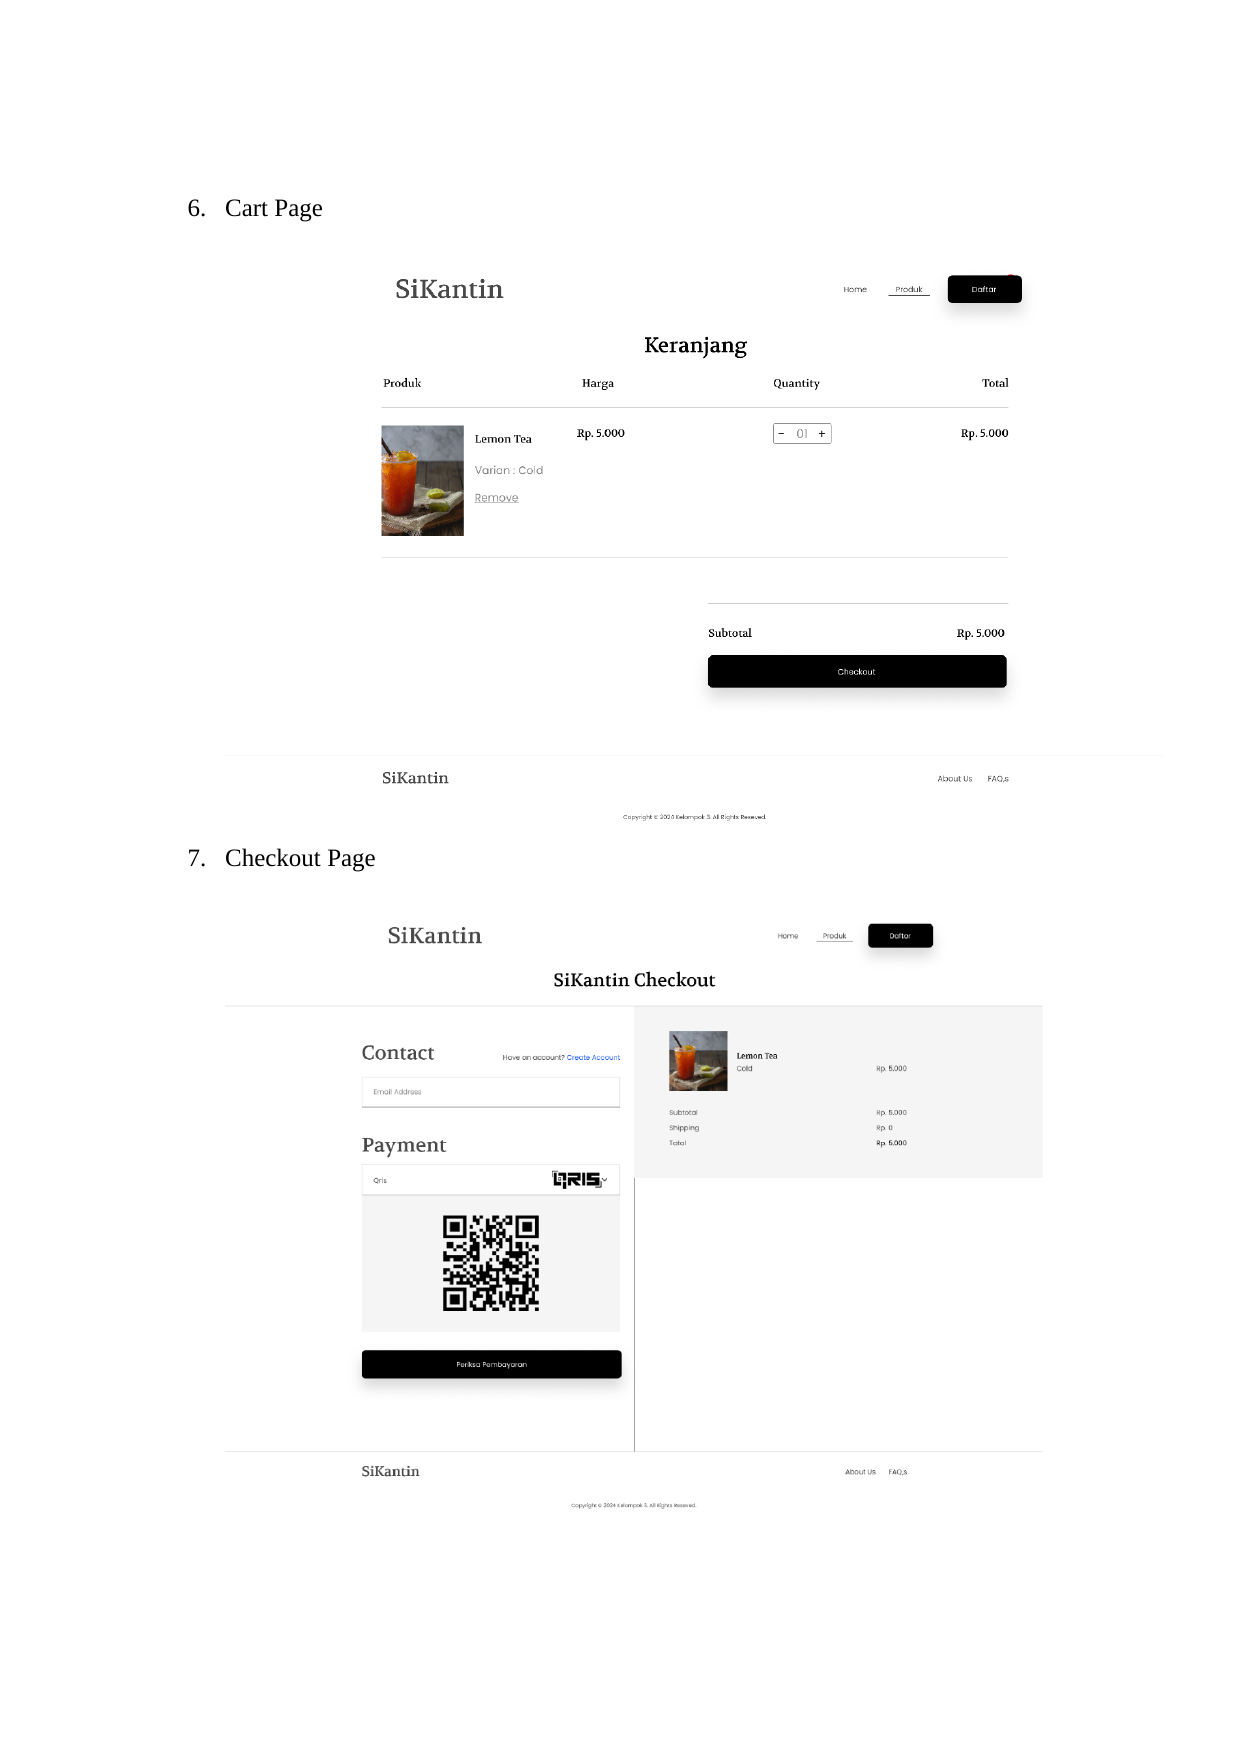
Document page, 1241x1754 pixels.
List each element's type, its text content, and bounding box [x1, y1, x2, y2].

picture [225, 236, 1164, 829]
picture [225, 886, 1043, 1526]
list Checkout Page [187, 843, 1090, 872]
list Cart Page [187, 193, 1090, 222]
